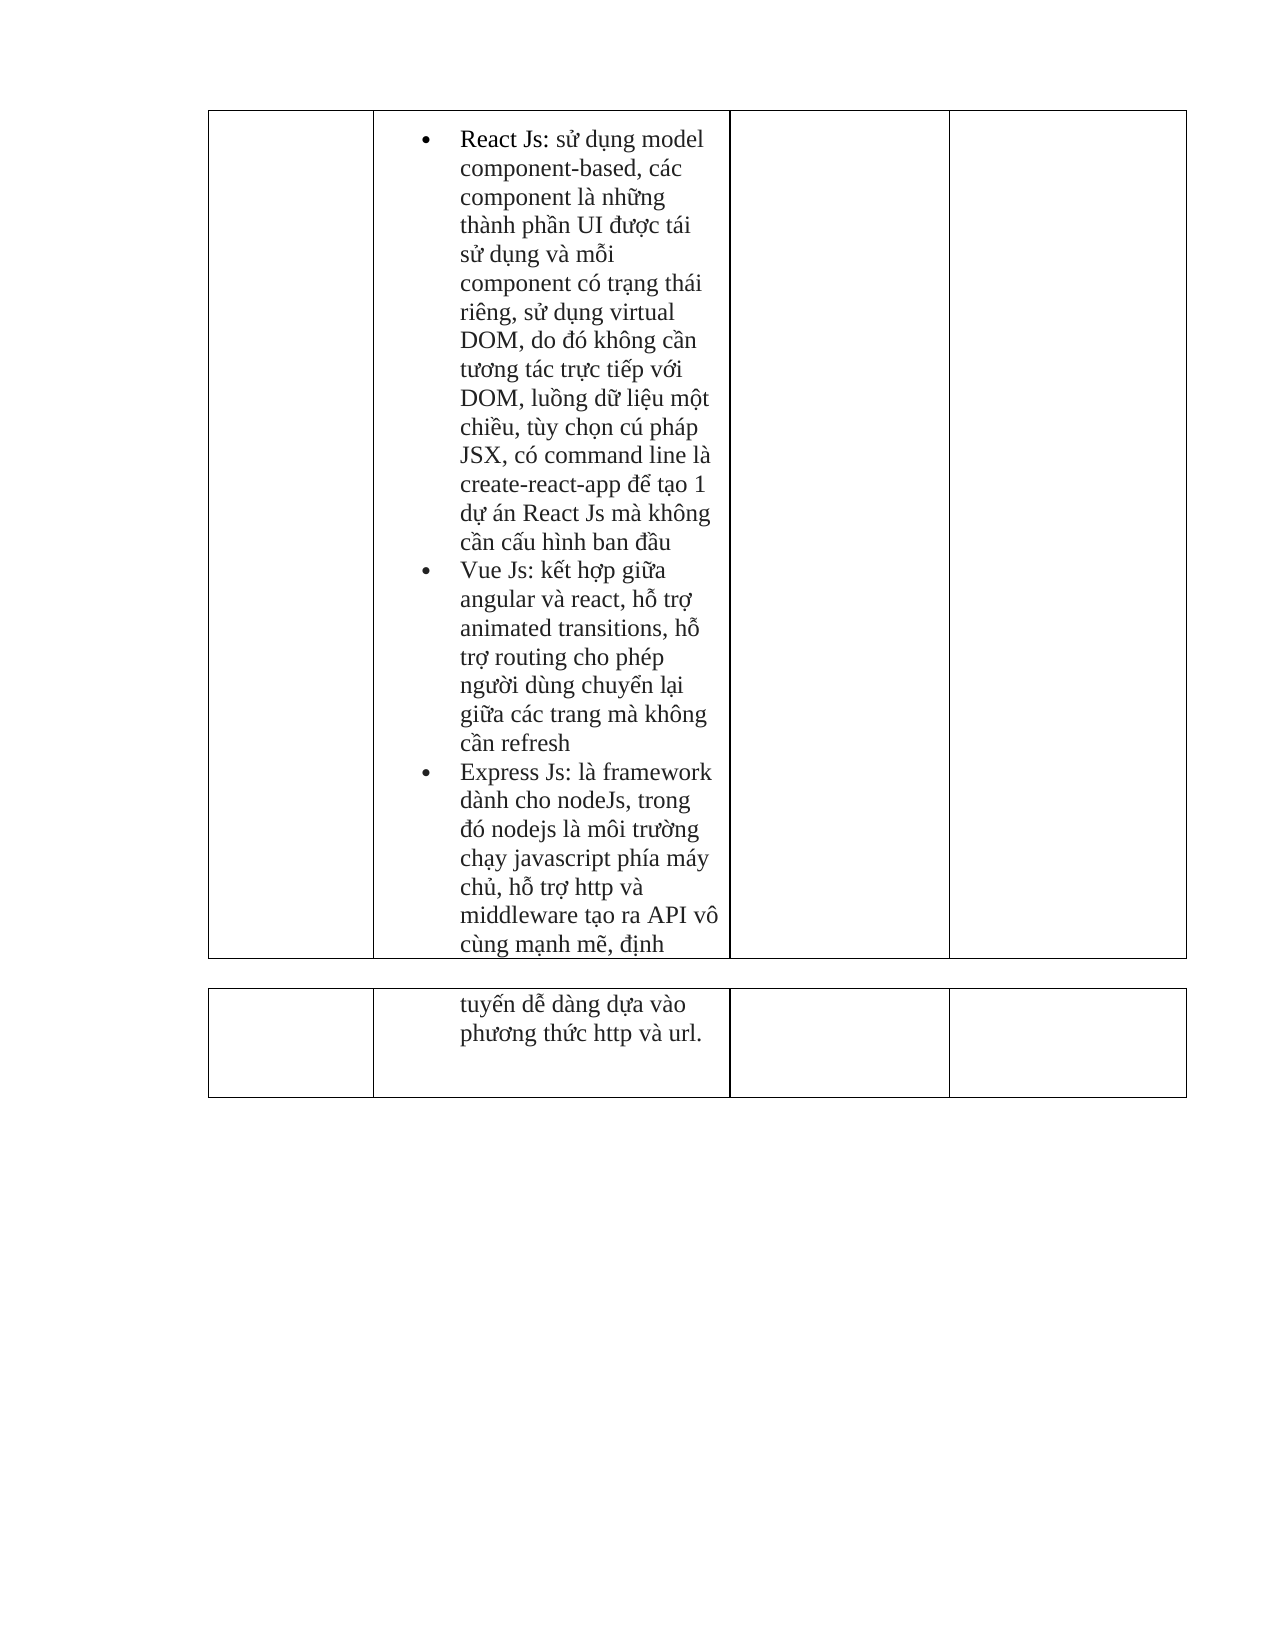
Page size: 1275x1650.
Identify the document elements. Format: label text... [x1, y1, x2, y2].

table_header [374, 111, 729, 958]
table_header [731, 989, 949, 1097]
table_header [950, 111, 1186, 958]
table_header [209, 111, 373, 958]
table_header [731, 111, 949, 958]
table_header [950, 989, 1186, 1097]
table_header tuyến dễ dàng dựa vào phương thức http và url. [374, 989, 729, 1097]
table_header [209, 989, 373, 1097]
